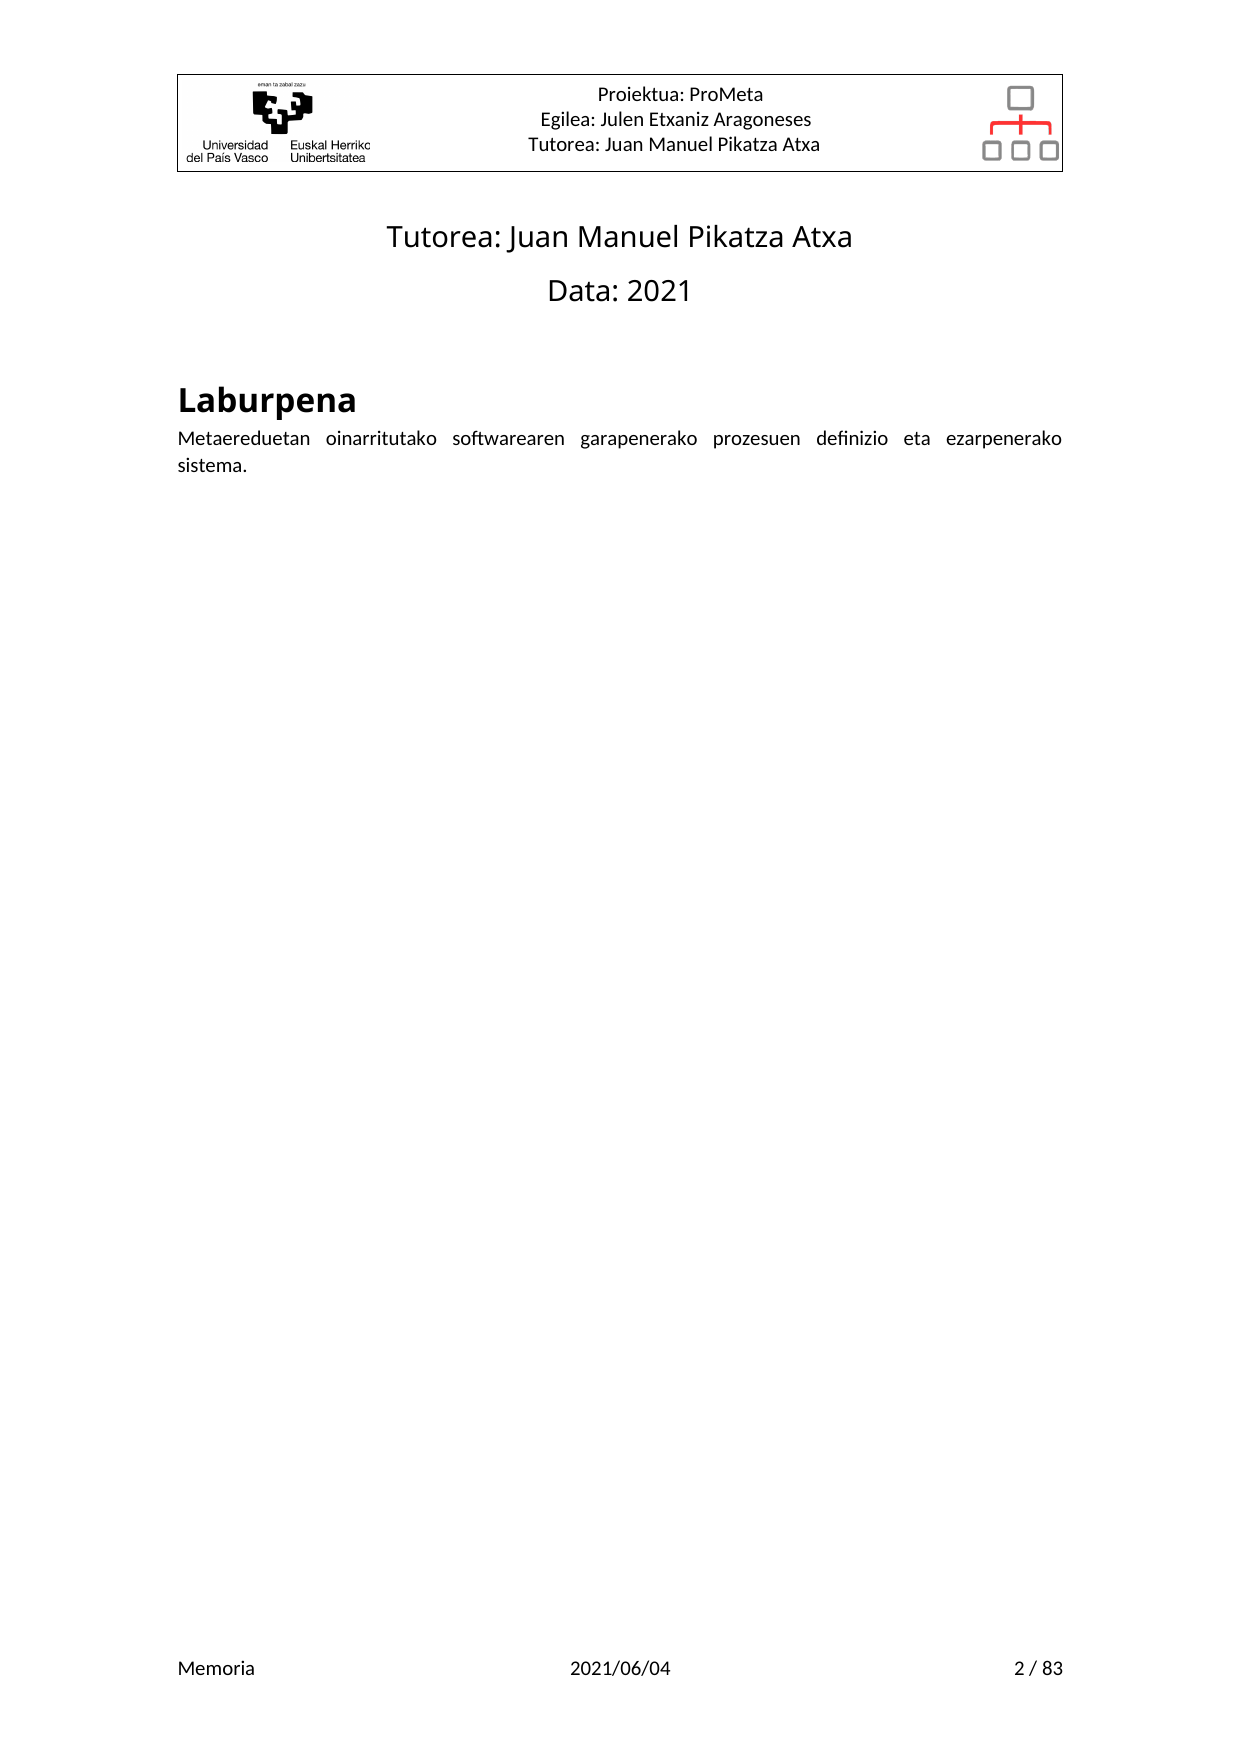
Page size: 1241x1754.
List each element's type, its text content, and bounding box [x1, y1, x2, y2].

text Data: 2021 [278, 270, 963, 310]
picture [978, 80, 1060, 162]
picture [182, 80, 370, 162]
text Metaereduetan oinarritutako softwarearen garapenerako prozesuen definizio eta ezarpenerako sistema. [177, 425, 1063, 478]
text Tutorea: Juan Manuel Pikatza Atxa [278, 216, 963, 256]
subtitle Laburpena [177, 376, 1063, 422]
